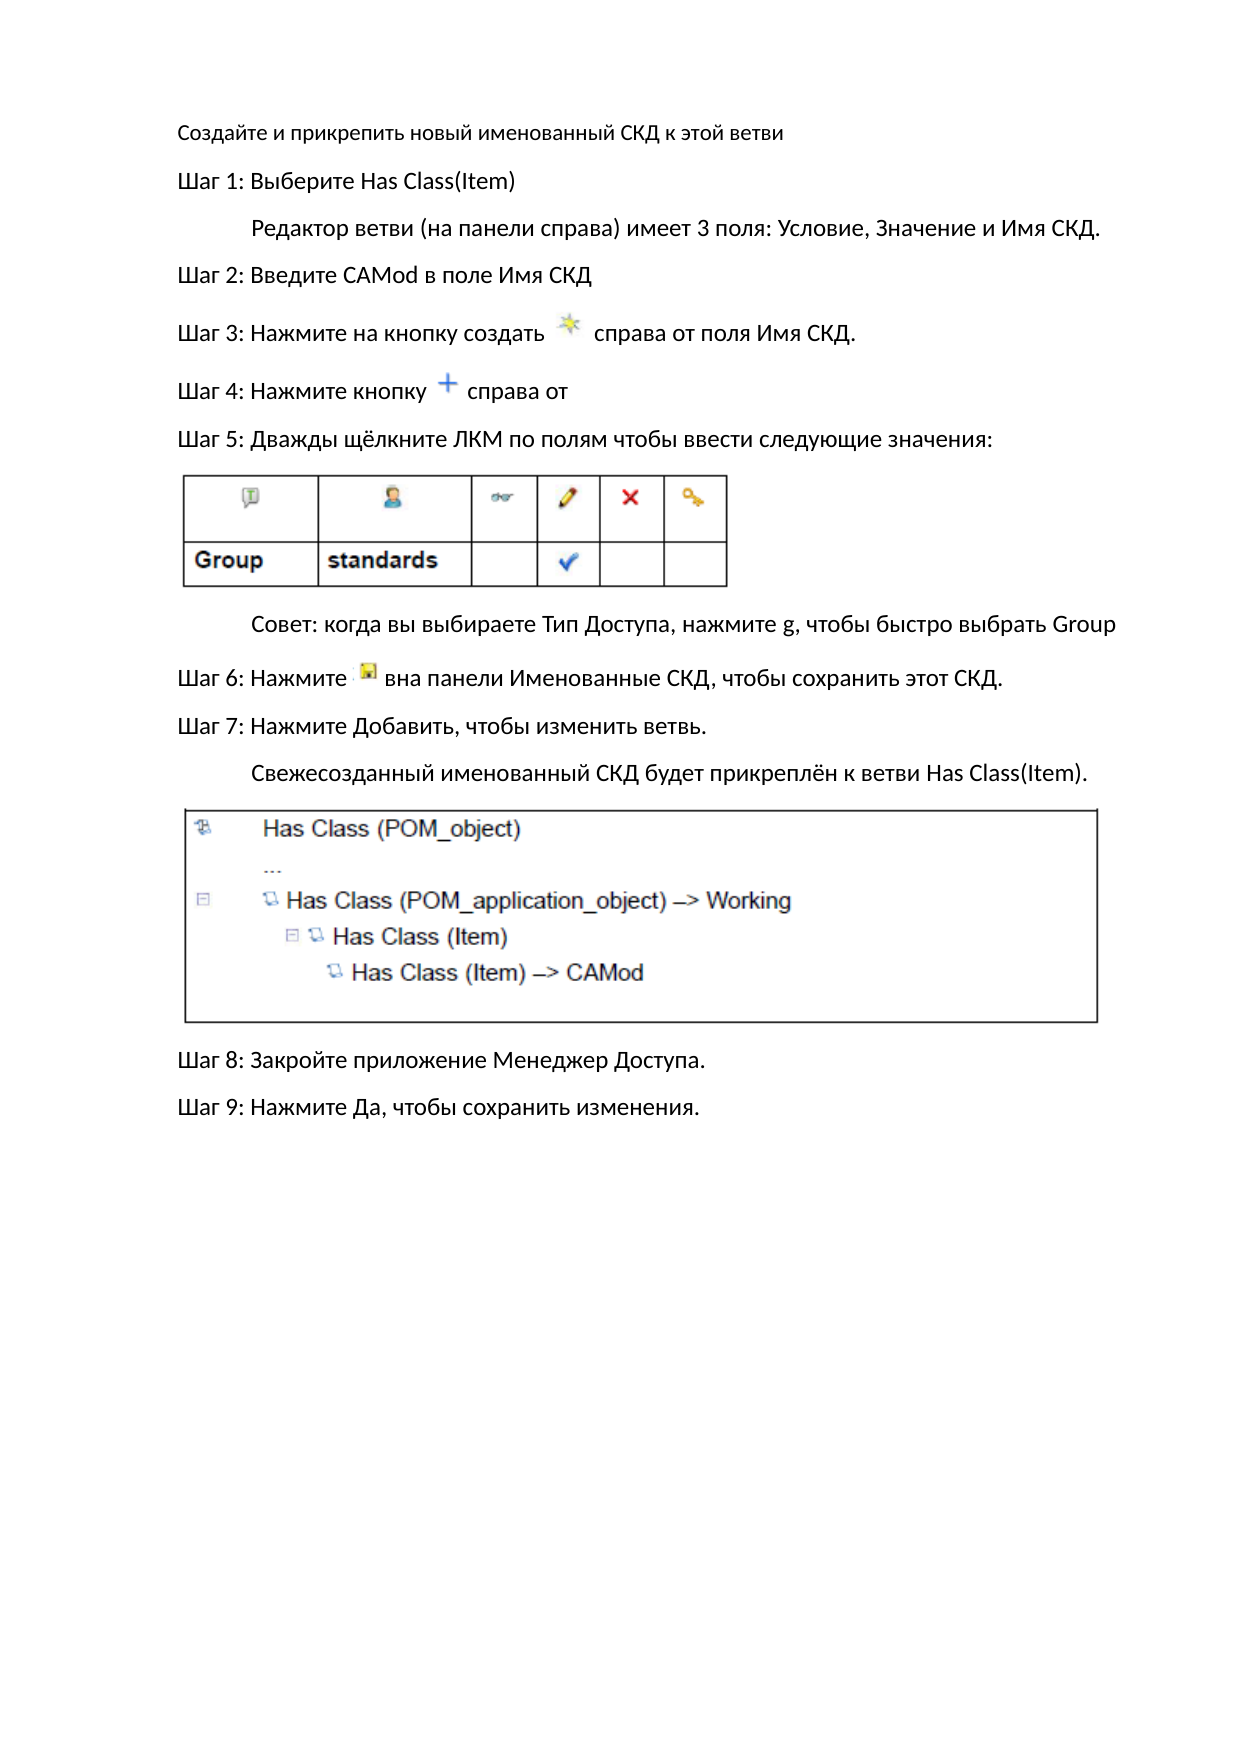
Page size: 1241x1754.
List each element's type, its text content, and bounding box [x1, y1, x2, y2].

text Редактор ветви (на панели справа) имеет 3 поля: Условие, Значение и Имя СКД. [177, 212, 1152, 243]
text Шаг 2: Введите CAMod в поле Имя СКД [177, 259, 1152, 290]
picture [177, 470, 734, 592]
text Шаг 3: Нажмите на кнопку создать справа от поля Имя СКД. [177, 307, 1152, 347]
picture [550, 306, 589, 341]
text Свежесозданный именованный СКД будет прикреплён к ветви Has Class(Item). [177, 757, 1152, 787]
text Шаг 7: Нажмите Добавить, чтобы изменить ветвь. [177, 710, 1152, 740]
text Шаг 6: Нажмите вна панели Именованные СКД, чтобы сохранить этот СКД. [177, 656, 1152, 693]
text Совет: когда вы выбираете Тип Доступа, нажмите g, чтобы быстро выбрать Group [177, 608, 1152, 639]
text Шаг 1: Выберите Has Class(Item) [177, 165, 1152, 196]
text Шаг 9: Нажмите Да, чтобы сохранить изменения. [177, 1091, 1152, 1122]
picture [177, 804, 1103, 1028]
text Создайте и прикрепить новый именованный СКД к этой ветви [177, 118, 1152, 146]
picture [432, 363, 467, 400]
text Шаг 4: Нажмите кнопку справа от [177, 364, 1152, 406]
picture [352, 655, 385, 687]
text Шаг 5: Дважды щёлкните ЛКМ по полям чтобы ввести следующие значения: [177, 423, 1152, 453]
text Шаг 8: Закройте приложение Менеджер Доступа. [177, 1044, 1152, 1075]
